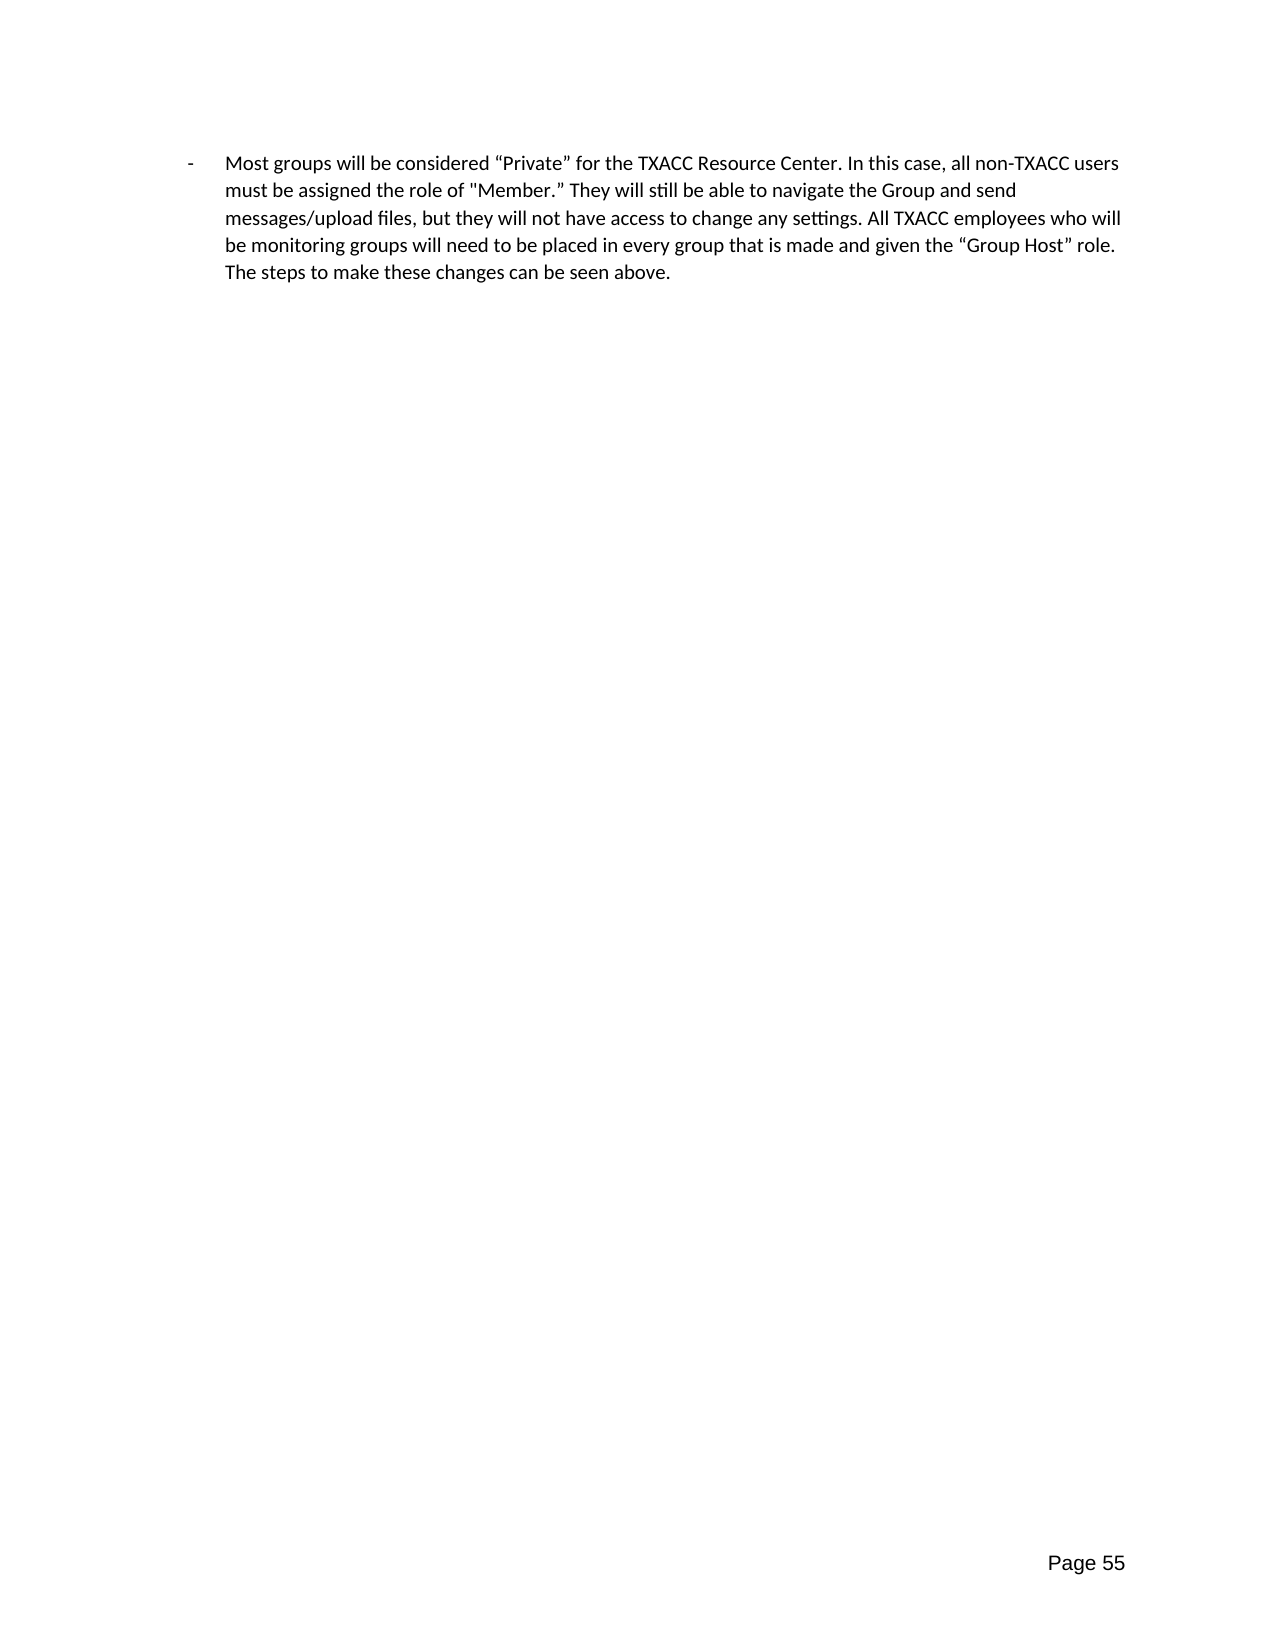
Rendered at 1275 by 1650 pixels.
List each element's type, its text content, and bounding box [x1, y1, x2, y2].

list Most groups will be considered “Private” for the TXACC Resource Center. In this case, all non-TXACC users must be assigned the role of "Member.” They will still be able to navigate the Group and send messages/upload files, but they will not have access to change any settings. All TXACC employees who will be monitoring groups will need to be placed in every group that is made and given the “Group Host” role. The steps to make these changes can be seen above. [187, 150, 1125, 285]
